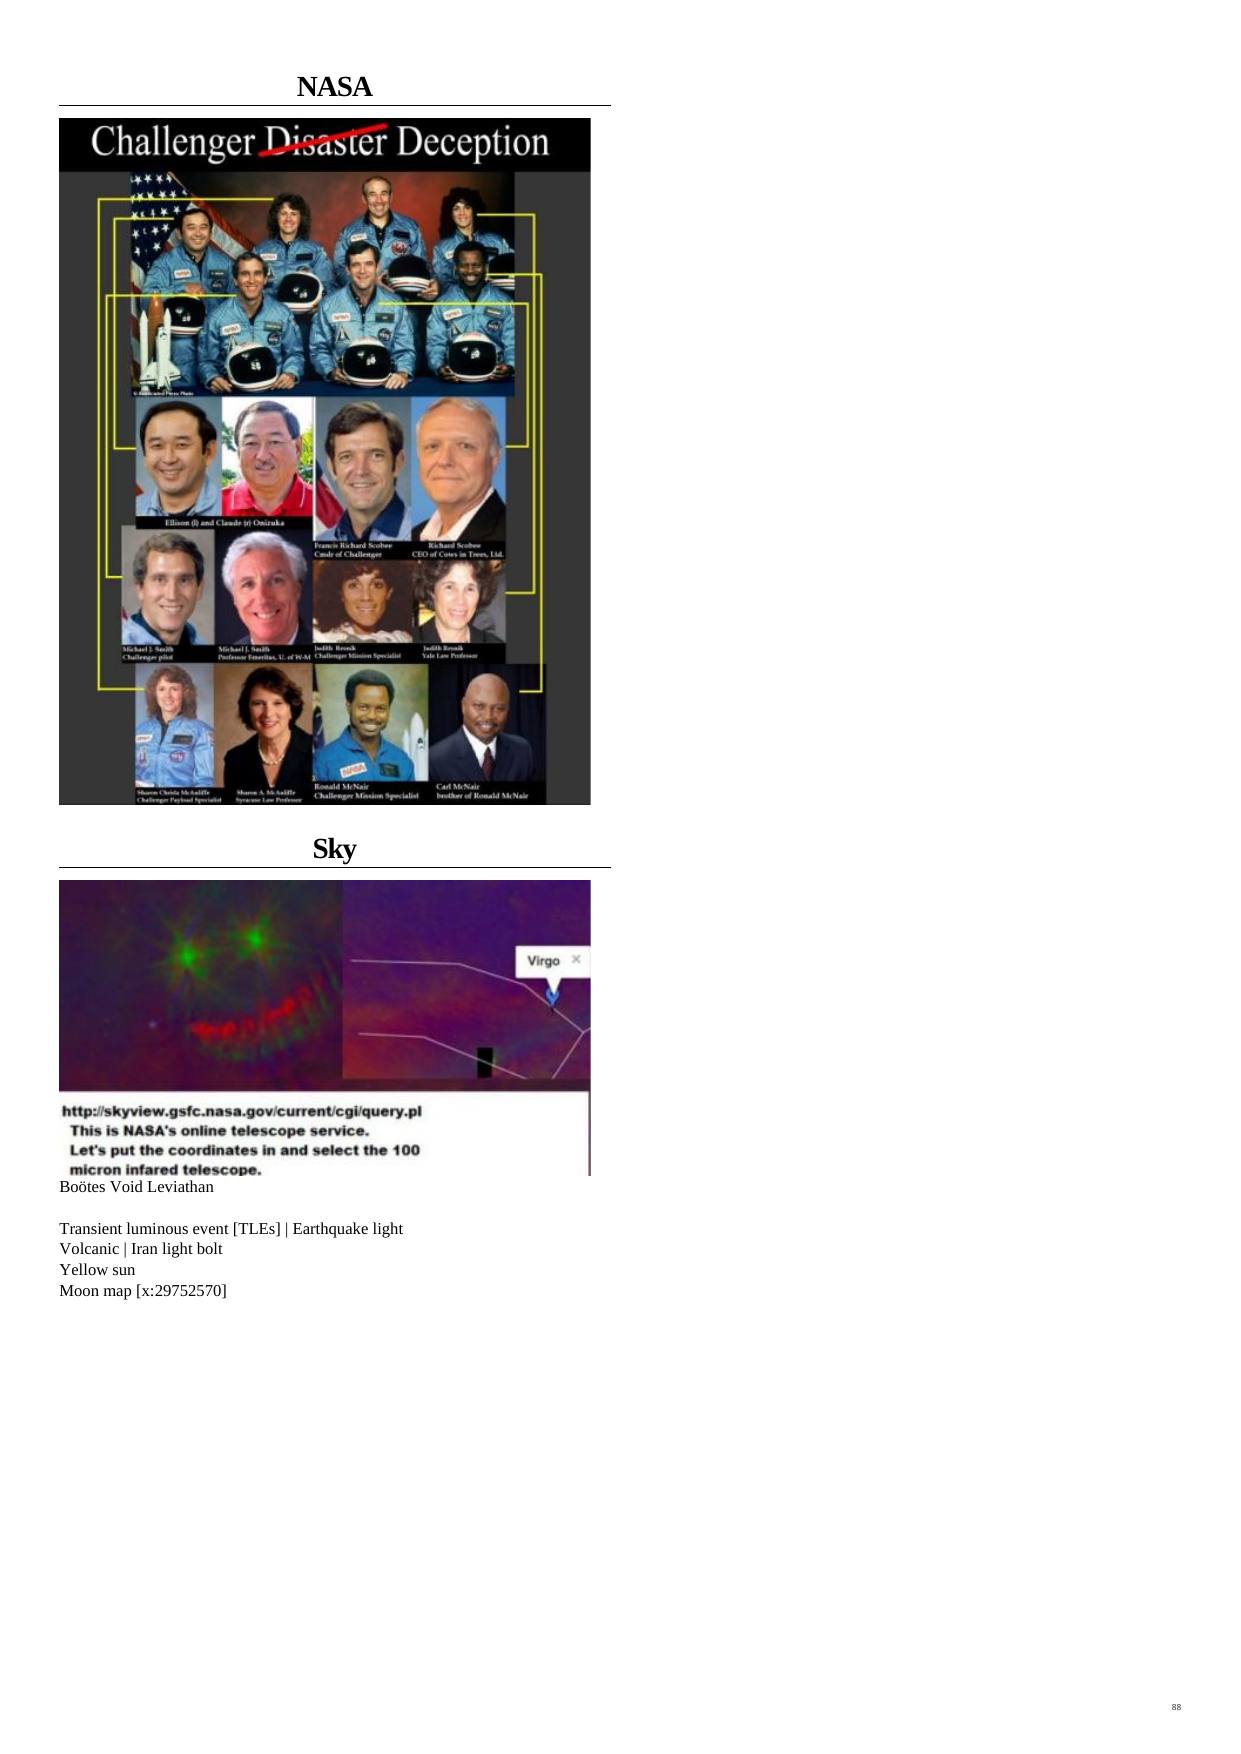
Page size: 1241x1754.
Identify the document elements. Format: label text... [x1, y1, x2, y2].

text Volcanic | Iran light bolt [59, 1239, 611, 1258]
text Moon map [x:29752570] [59, 1280, 611, 1299]
text Yellow sun [59, 1260, 611, 1279]
text Transient luminous event [TLEs] | Earthquake light [59, 1218, 611, 1238]
text Boötes Void Leviathan [59, 1177, 611, 1196]
picture [59, 118, 591, 805]
subtitle NASA [59, 69, 611, 105]
subtitle Sky [59, 831, 611, 867]
picture [59, 880, 591, 1176]
